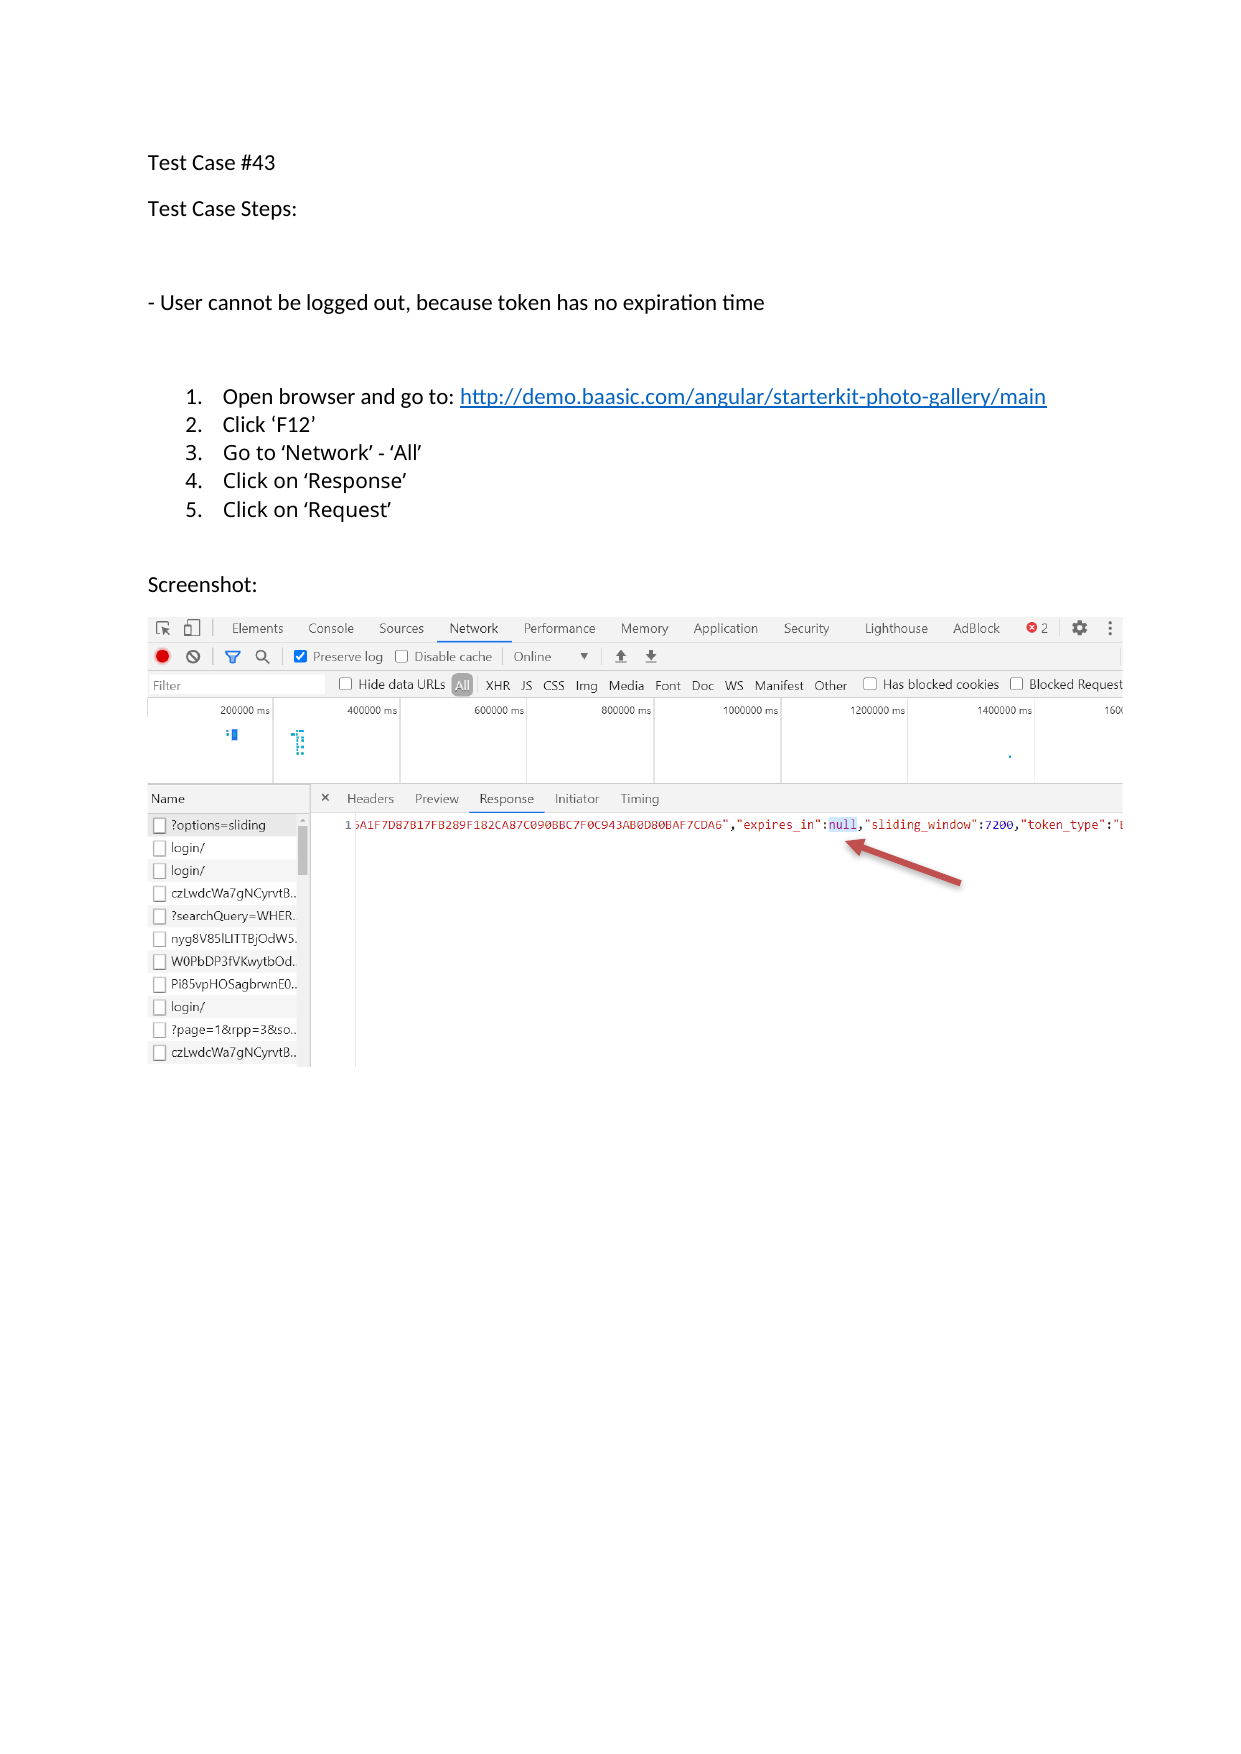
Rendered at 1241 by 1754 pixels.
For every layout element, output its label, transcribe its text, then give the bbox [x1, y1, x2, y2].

list Click ‘F12’ [185, 410, 1122, 438]
list Go to ‘Network’ - ‘All’ [185, 438, 1122, 466]
list Open browser and go to: http://demo.baasic.com/angular/starterkit-photo-gallery/main [185, 382, 1122, 410]
text Screenshot: [148, 570, 1122, 598]
text Test Case Steps: [148, 194, 1122, 222]
text - User cannot be logged out, because token has no expiration time [148, 288, 1122, 316]
text Test Case #43 [148, 148, 1122, 176]
list Click on ‘Request’ [185, 495, 1122, 523]
picture [147, 617, 1123, 1067]
list Click on ‘Response’ [185, 466, 1122, 495]
